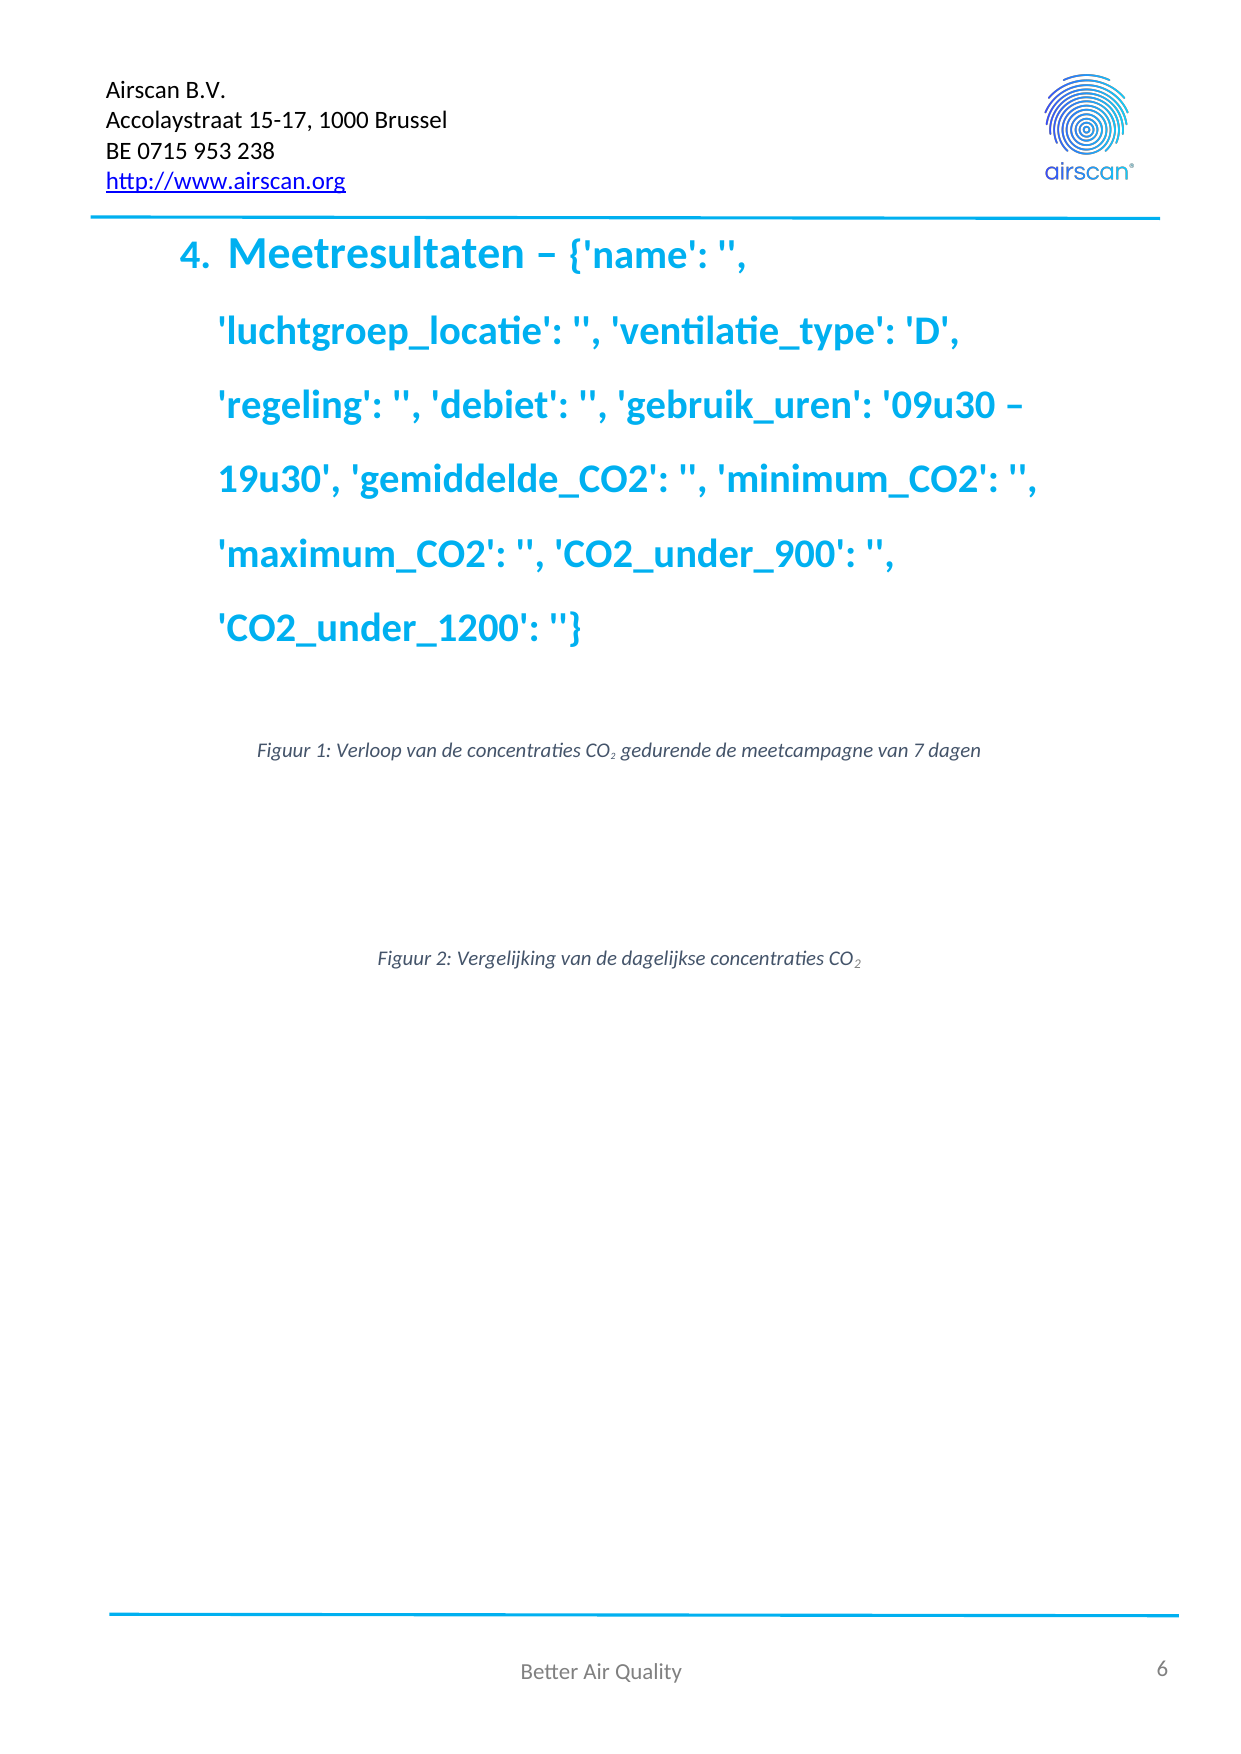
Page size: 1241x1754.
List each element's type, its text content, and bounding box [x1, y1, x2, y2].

text Figuur 1: Verloop van de concentraties CO2 gedurende de meetcampagne van 7 dagen [150, 737, 1090, 763]
picture [1012, 51, 1160, 202]
subtitle Meetresultaten – {'name': '', 'luchtgroep_locatie': '', 'ventilatie_type': 'D', 'regeling': '', 'debiet': '', 'gebruik_uren': '09u30 – 19u30', 'gemiddelde_CO2': '', 'minimum_CO2': '', 'maximum_CO2': '', 'CO2_under_900': '', 'CO2_under_1200': ''} [179, 224, 1090, 652]
text Figuur 2: Vergelijking van de dagelijkse concentraties CO2 [150, 943, 1090, 972]
